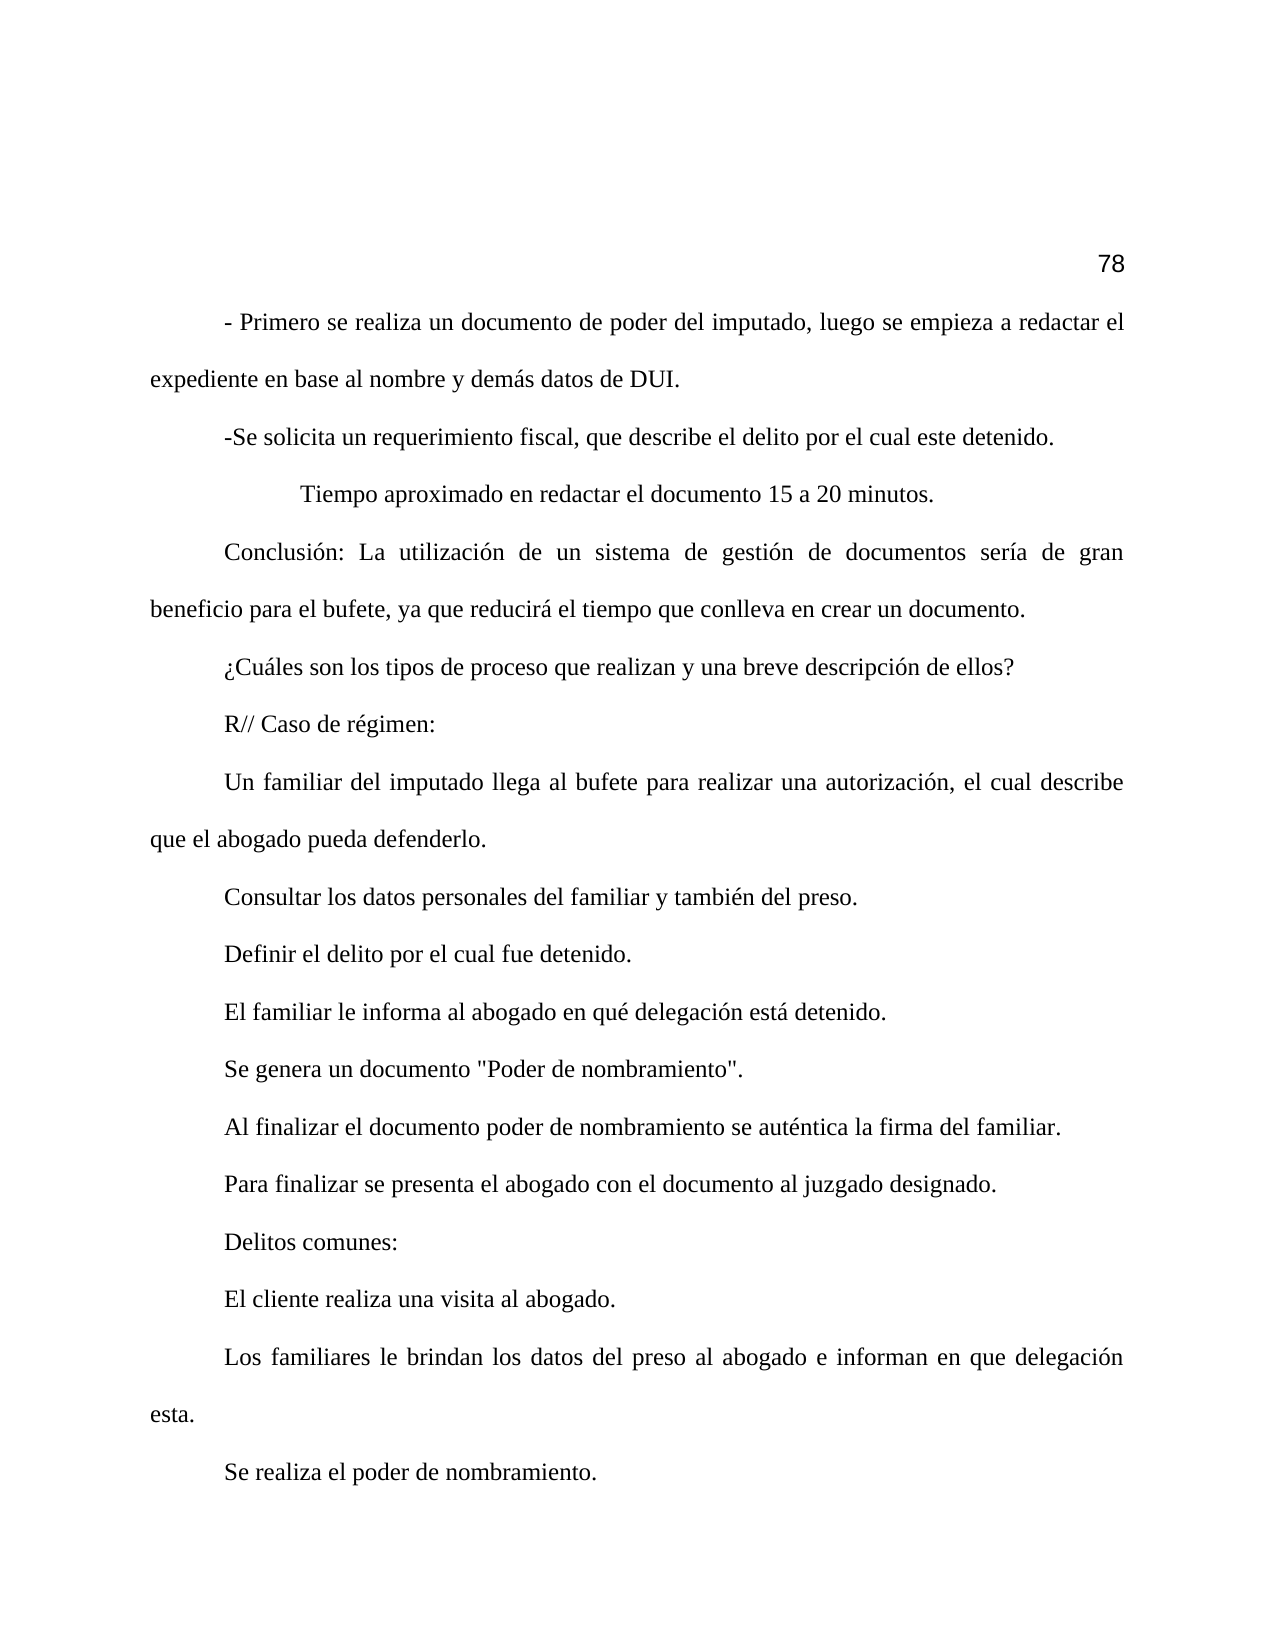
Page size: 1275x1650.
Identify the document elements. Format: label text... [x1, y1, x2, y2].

text Los familiares le brindan los datos del preso al abogado e informan en que delegación esta. [150, 1342, 1125, 1428]
text ¿Cuáles son los tipos de proceso que realizan y una breve descripción de ellos? [150, 652, 1125, 681]
text El cliente realiza una visita al abogado. [150, 1284, 1125, 1313]
text Tiempo aproximado en redactar el documento 15 a 20 minutos. [150, 479, 1125, 508]
text Consultar los datos personales del familiar y también del preso. [150, 882, 1125, 911]
text Para finalizar se presenta el abogado con el documento al juzgado designado. [150, 1169, 1125, 1198]
text Se realiza el poder de nombramiento. [150, 1457, 1125, 1486]
text Se genera un documento "Poder de nombramiento". [150, 1054, 1125, 1083]
text Delitos comunes: [150, 1227, 1125, 1256]
text - Primero se realiza un documento de poder del imputado, luego se empieza a redactar el expediente en base al nombre y demás datos de DUI. [150, 307, 1125, 393]
text -Se solicita un requerimiento fiscal, que describe el delito por el cual este detenido. [150, 422, 1125, 451]
text Conclusión: La utilización de un sistema de gestión de documentos sería de gran beneficio para el bufete, ya que reducirá el tiempo que conlleva en crear un documento. [150, 537, 1125, 623]
text R// Caso de régimen: [150, 709, 1125, 738]
text El familiar le informa al abogado en qué delegación está detenido. [150, 997, 1125, 1026]
text Definir el delito por el cual fue detenido. [150, 939, 1125, 968]
text Un familiar del imputado llega al bufete para realizar una autorización, el cual describe que el abogado pueda defenderlo. [150, 767, 1125, 853]
text Al finalizar el documento poder de nombramiento se auténtica la firma del familiar. [150, 1112, 1125, 1141]
